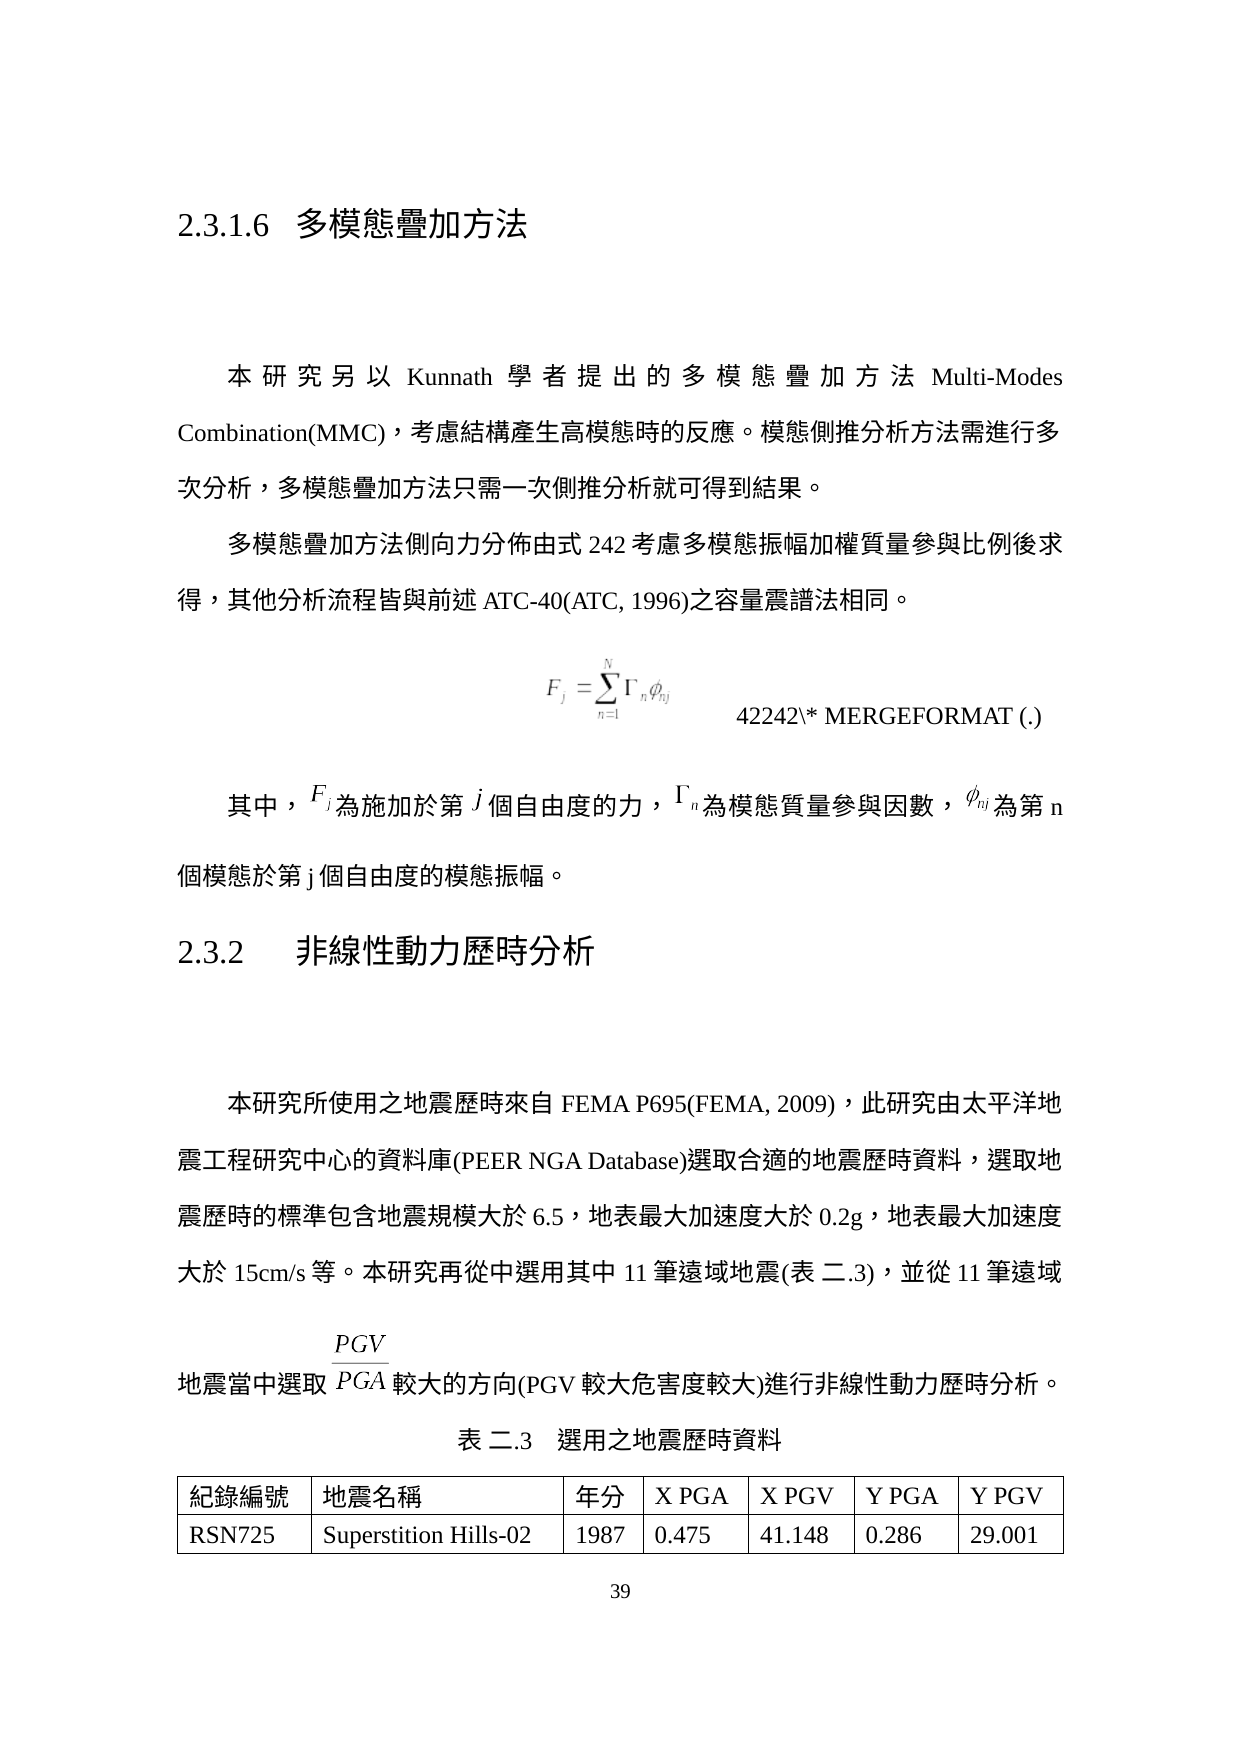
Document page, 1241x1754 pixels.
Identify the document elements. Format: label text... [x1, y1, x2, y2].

table_header X PGA [644, 1477, 748, 1514]
table_header 紀錄編號 [178, 1477, 311, 1514]
table_header Y PGV [959, 1477, 1063, 1514]
table_cell 0.286 [855, 1515, 958, 1553]
table_header 地震名稱 [312, 1477, 563, 1514]
table_cell RSN725 [178, 1515, 311, 1553]
table_cell 1987 [564, 1515, 643, 1553]
subtitle 多模態疊加方法 [177, 184, 1063, 259]
subtitle 非線性動力歷時分析 [177, 912, 1063, 987]
table_cell Superstition Hills-02 [312, 1515, 563, 1553]
text 其中，為施加於第個自由度的力，為模態質量參與因數，為第n個模態於第j個自由度的模態振幅。 [177, 762, 1063, 894]
text 本研究所使用之地震歷時來自FEMA P695(FEMA, 2009)，此研究由太平洋地震工程研究中心的資料庫(PEER NGA Database)選取合適的地震歷時資料，選取地震歷時的標準包含地震規模大於6.5，地表最大加速度大於0.2g，地表最大加速度大於15cm/s等。本研究再從中選用其中11筆遠域地震(表 二.3)，並從11筆遠域地震當中選取較大的方向(PGV較大危害度較大)進行非線性動力歷時分析。 [177, 1083, 1063, 1402]
table_cell 0.475 [644, 1515, 748, 1553]
table_cell 41.148 [749, 1515, 854, 1553]
table_header Y PGA [855, 1477, 958, 1514]
table_cell 29.001 [959, 1515, 1063, 1553]
table_header X PGV [749, 1477, 854, 1514]
text 表 二.3 選用之地震歷時資料 [177, 1420, 1063, 1458]
table_header 年分 [564, 1477, 643, 1514]
text 多模態疊加方法側向力分佈由式考慮多模態振幅加權質量參與比例後求得，其他分析流程皆與前述ATC-40(ATC, 1996)之容量震譜法相同。 [177, 524, 1063, 617]
text 本研究另以Kunnath學者提出的多模態疊加方法Multi-Modes Combination(MMC)，考慮結構產生高模態時的反應。模態側推分析方法需進行多次分析，多模態疊加方法只需一次側推分析就可得到結果。 [177, 356, 1063, 506]
